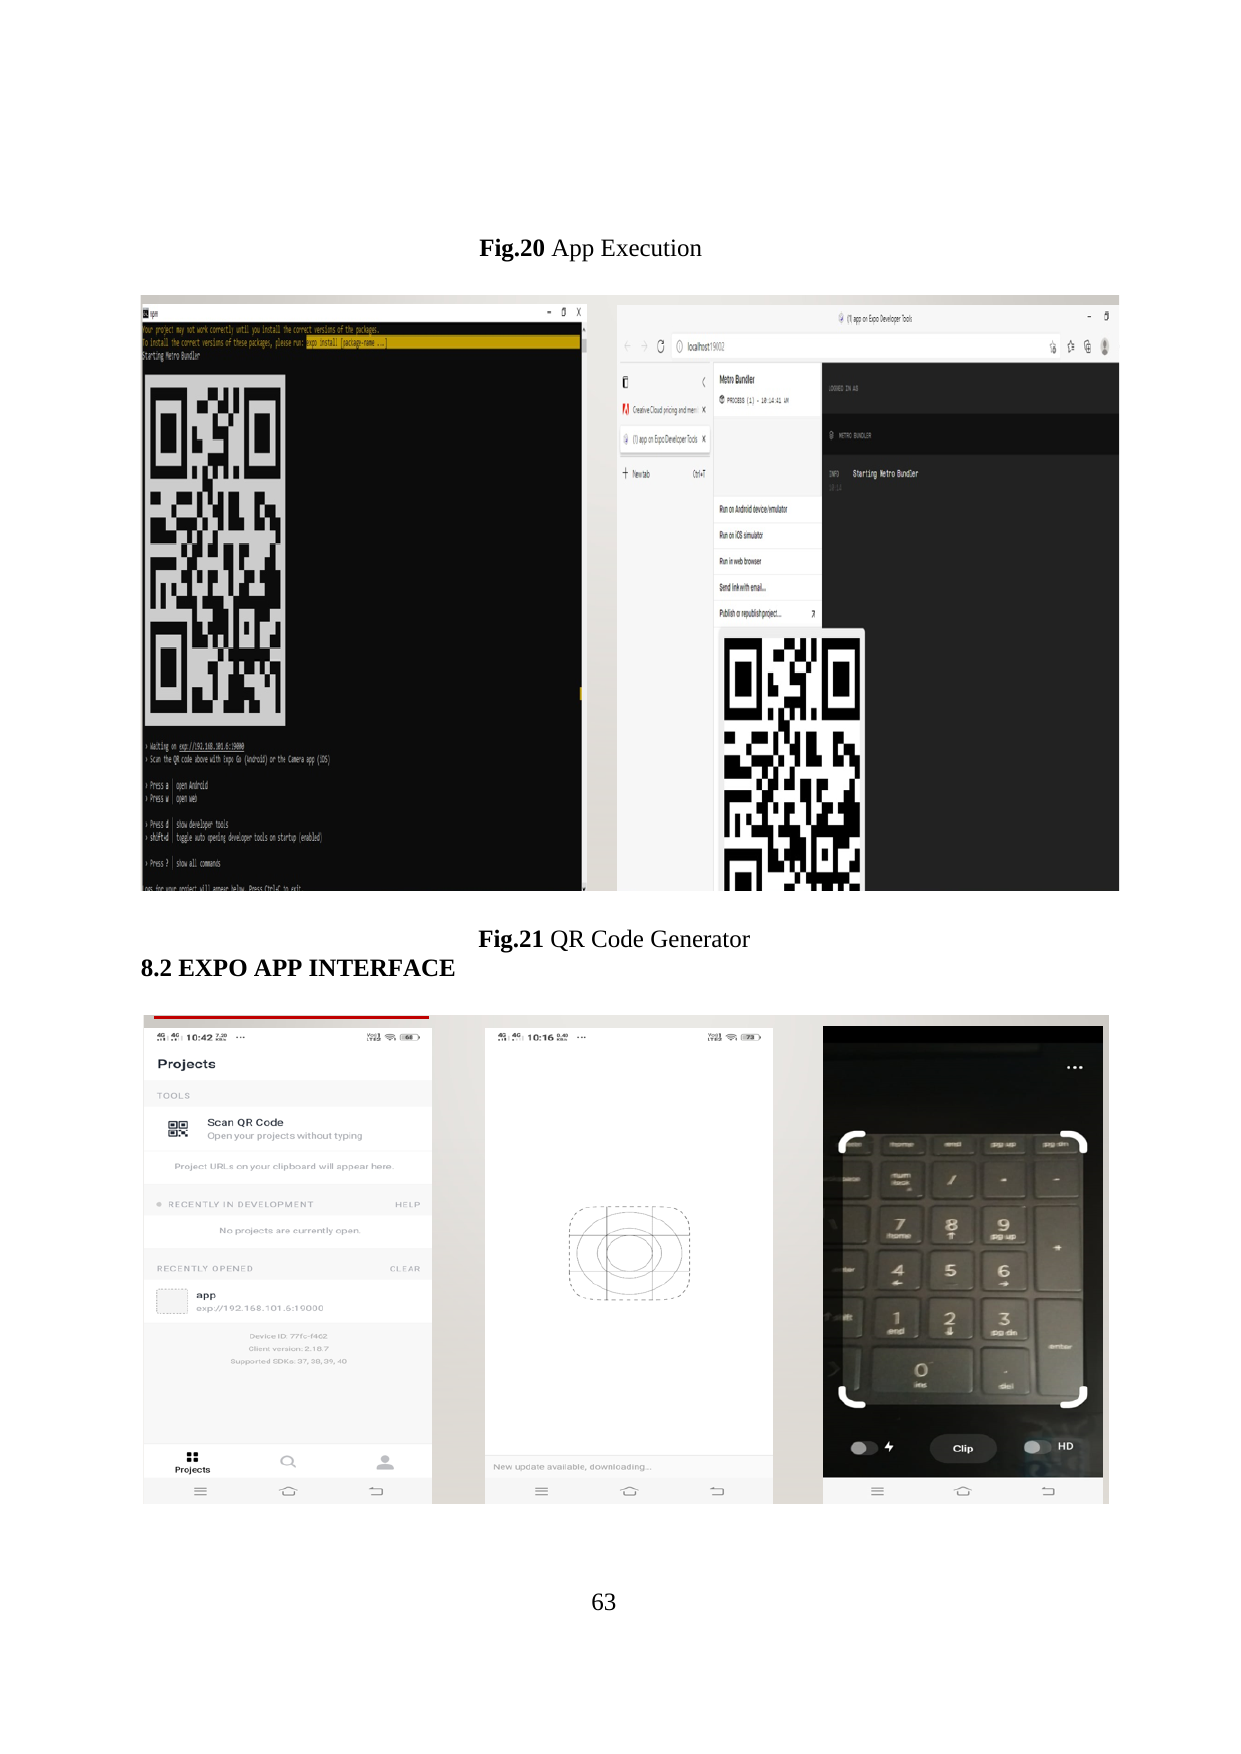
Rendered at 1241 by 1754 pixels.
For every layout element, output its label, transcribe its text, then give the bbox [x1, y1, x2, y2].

picture [140, 295, 1120, 891]
text Fig.20 App Execution [34, 233, 1196, 262]
picture [143, 1015, 1109, 1504]
text 8.2 EXPO APP INTERFACE [141, 953, 1196, 982]
text Fig.21 QR Code Generator [141, 924, 1196, 953]
